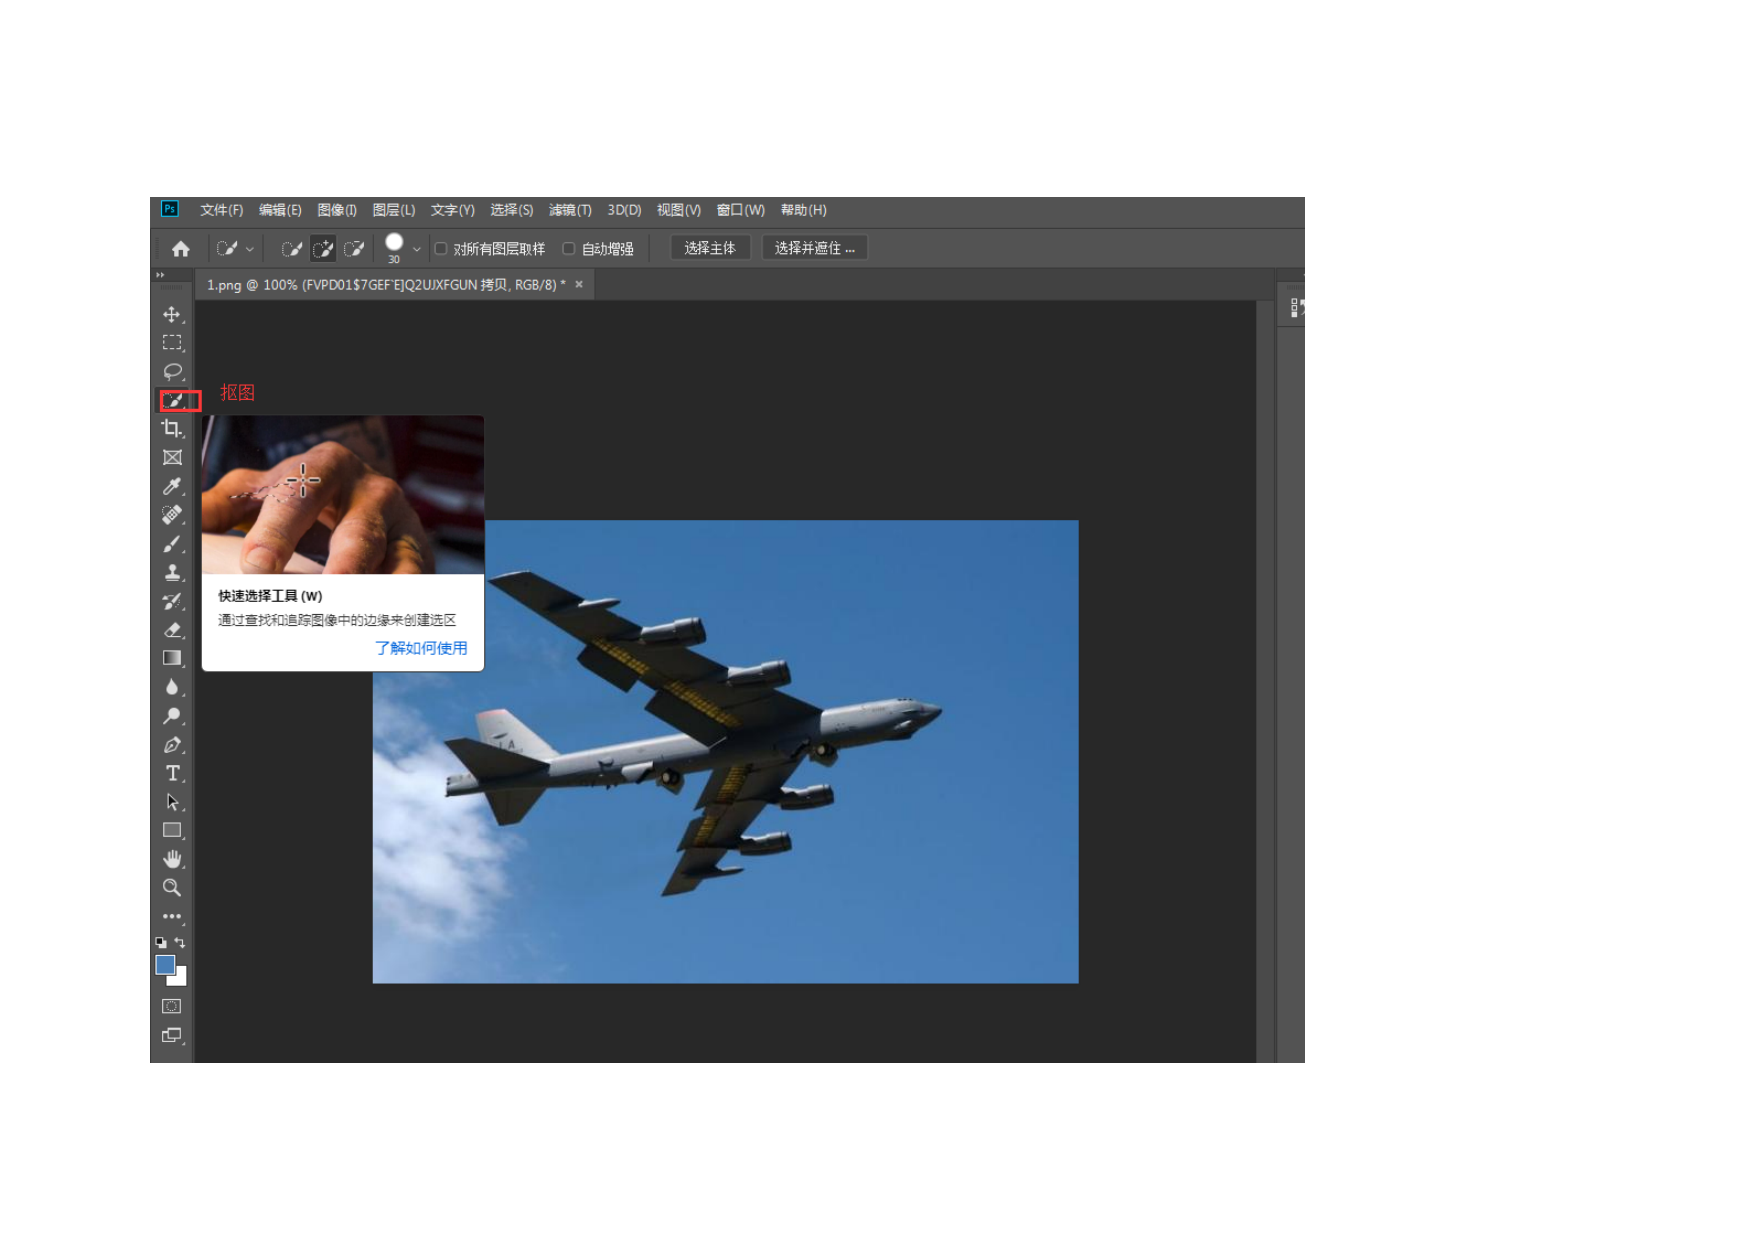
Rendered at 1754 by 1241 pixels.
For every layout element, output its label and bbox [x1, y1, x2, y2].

picture [150, 197, 1305, 1063]
